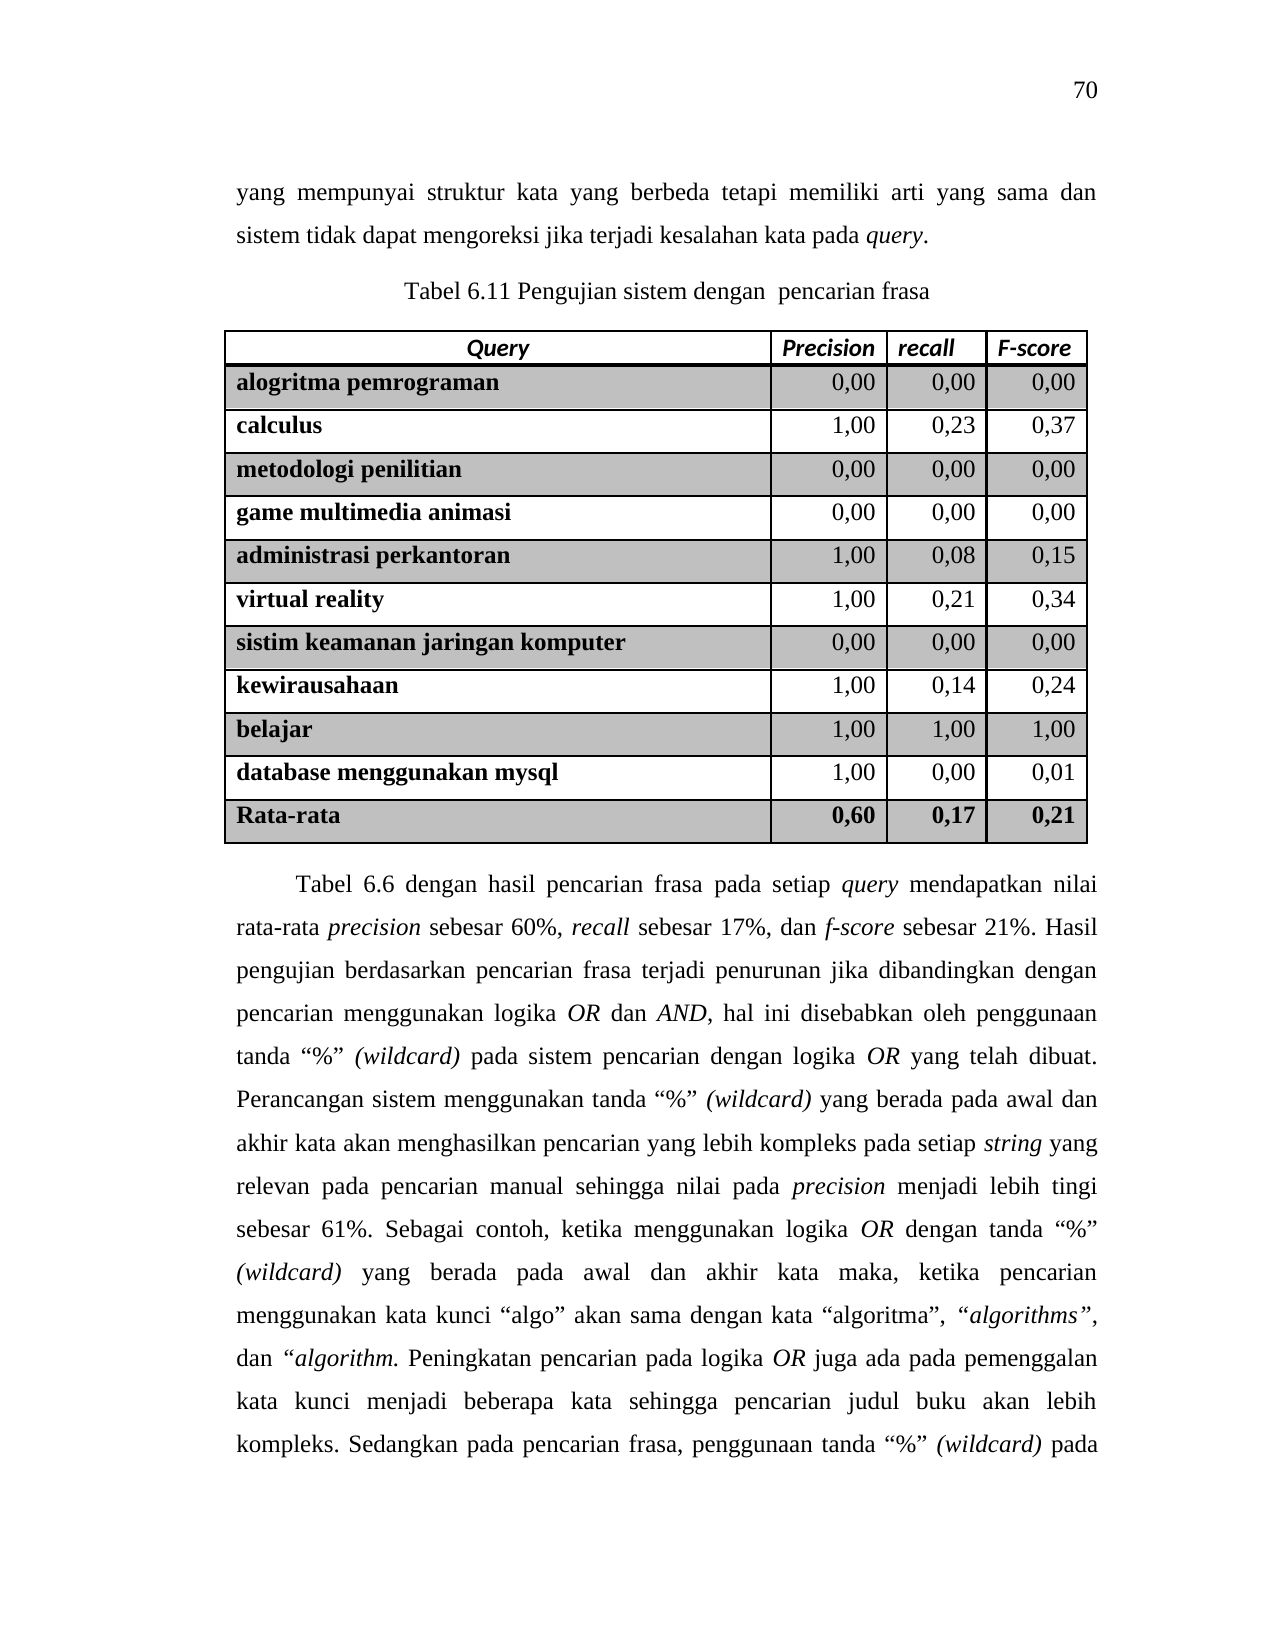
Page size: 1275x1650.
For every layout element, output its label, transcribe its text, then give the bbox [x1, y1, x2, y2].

table_cell 0,00 [988, 497, 1086, 538]
table_cell 0,23 [888, 411, 985, 452]
table_cell 0,00 [888, 367, 985, 408]
table_cell 0,21 [888, 584, 985, 625]
table_cell 0,60 [772, 801, 886, 842]
table_header Query [226, 332, 770, 362]
table_cell 0,17 [888, 801, 985, 842]
table_cell 0,24 [988, 671, 1086, 712]
table_cell 0,00 [772, 367, 886, 408]
table_cell 0,00 [772, 627, 886, 668]
table_cell 1,00 [772, 714, 886, 755]
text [236, 869, 1098, 1458]
table_header F-score [988, 332, 1086, 362]
table_cell 0,37 [988, 411, 1086, 452]
table_cell Rata-rata [226, 801, 770, 842]
table_cell 0,00 [988, 367, 1086, 408]
table_cell 1,00 [772, 411, 886, 452]
table_cell 0,15 [988, 541, 1086, 582]
table_cell 0,08 [888, 541, 985, 582]
table_cell 0,34 [988, 584, 1086, 625]
table_cell 0,21 [988, 801, 1086, 842]
table_cell 0,01 [988, 757, 1086, 798]
table_cell 0,00 [888, 757, 985, 798]
table_cell 1,00 [988, 714, 1086, 755]
table_cell 1,00 [772, 541, 886, 582]
table_cell 0,00 [772, 497, 886, 538]
table_cell calculus [226, 411, 770, 452]
table_cell kewirausahaan [226, 671, 770, 712]
text Tabel 6.11 Pengujian sistem dengan pencarian frasa [236, 276, 1098, 305]
table_cell 1,00 [772, 584, 886, 625]
table_cell metodologi penilitian [226, 454, 770, 495]
table_header Precision [772, 332, 886, 362]
table_cell 1,00 [772, 757, 886, 798]
table_cell 0,14 [888, 671, 985, 712]
table_cell alogritma pemrograman [226, 367, 770, 408]
table_cell 0,00 [888, 454, 985, 495]
table_cell database menggunakan mysql [226, 757, 770, 798]
table_cell 0,00 [888, 627, 985, 668]
table_cell belajar [226, 714, 770, 755]
table_cell 0,00 [888, 497, 985, 538]
table_cell 0,00 [988, 454, 1086, 495]
table_cell 0,00 [772, 454, 886, 495]
table_cell 1,00 [772, 671, 886, 712]
table_cell 1,00 [888, 714, 985, 755]
table_cell virtual reality [226, 584, 770, 625]
table_cell game multimedia animasi [226, 497, 770, 538]
table_cell 0,00 [988, 627, 1086, 668]
table_header recall [888, 332, 985, 362]
table_cell administrasi perkantoran [226, 541, 770, 582]
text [236, 177, 1098, 249]
table_cell sistim keamanan jaringan komputer [226, 627, 770, 668]
